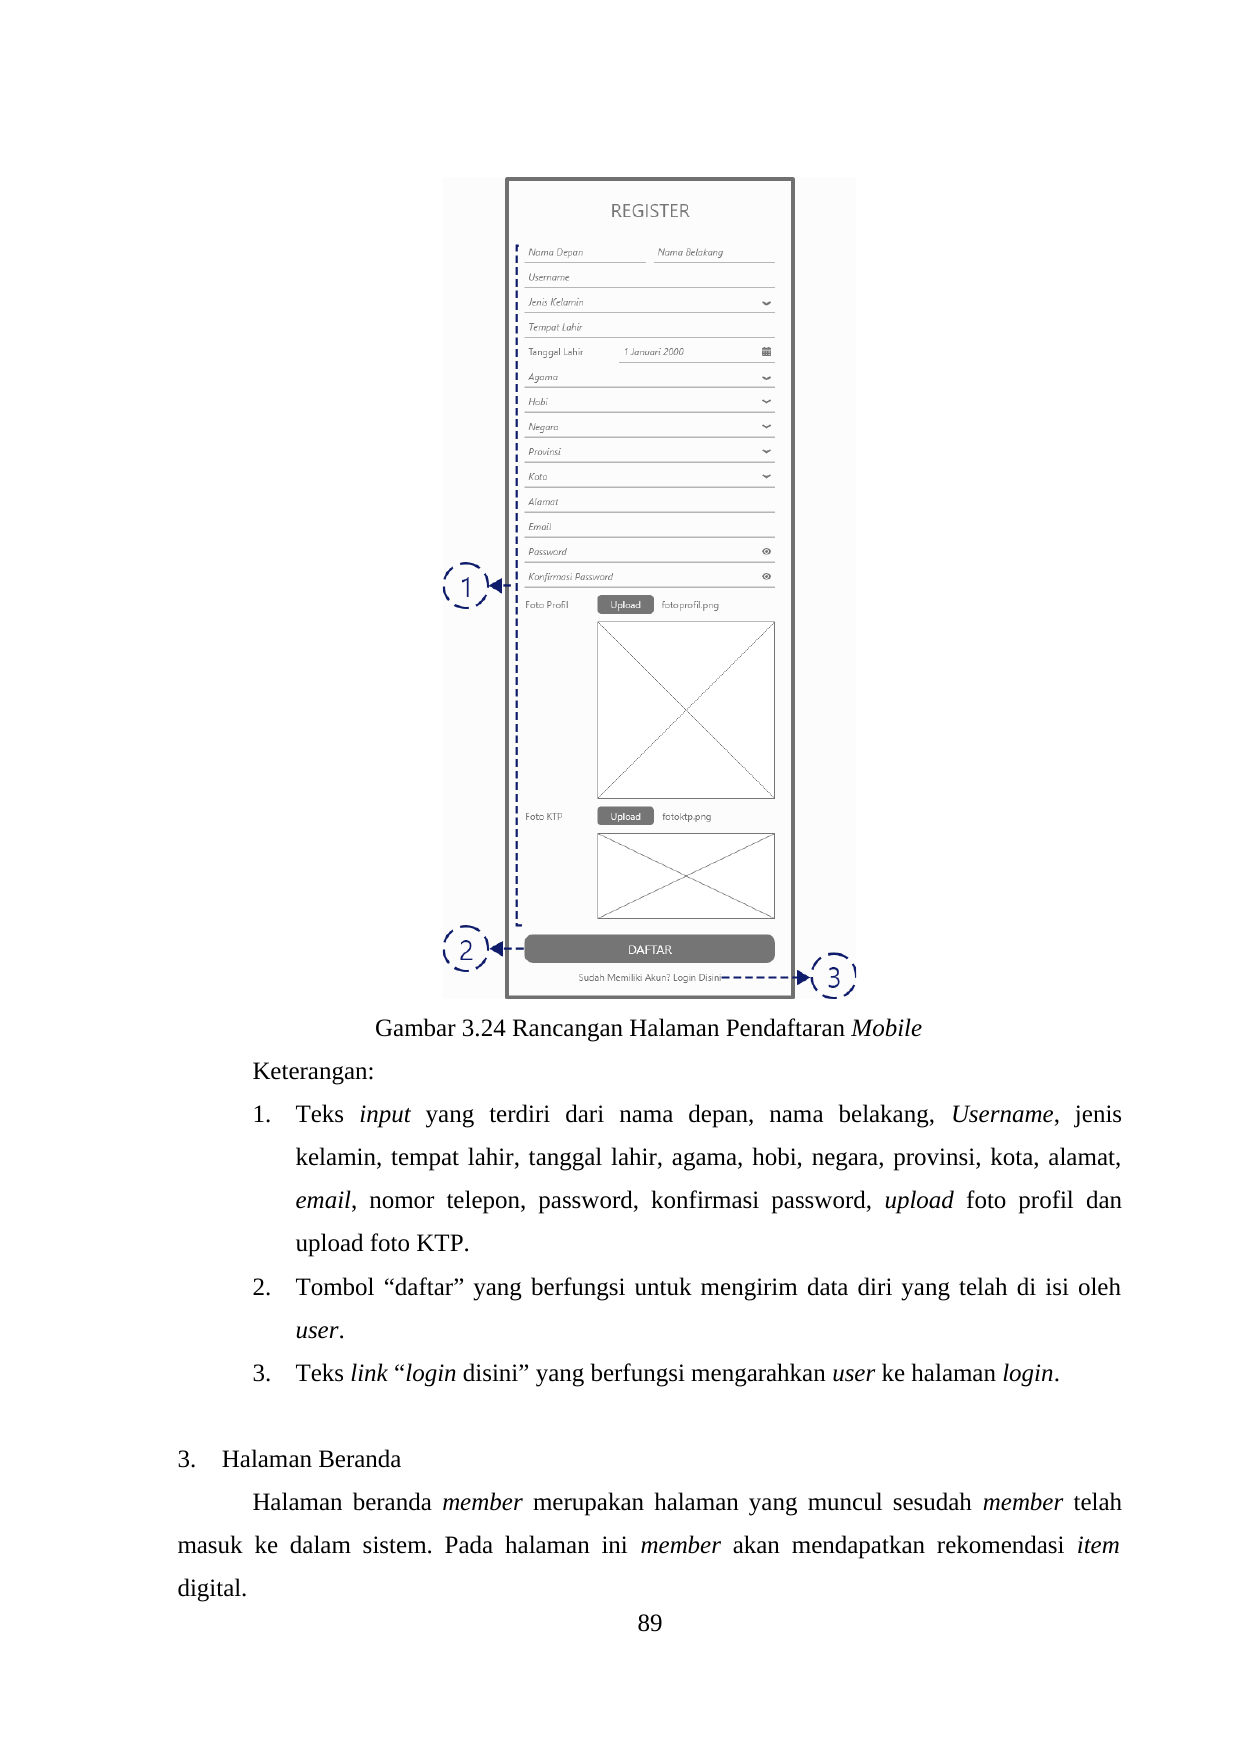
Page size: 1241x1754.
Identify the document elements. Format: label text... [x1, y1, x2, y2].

text Keterangan: [177, 1056, 1122, 1085]
list Teks link “login disini” yang berfungsi mengarahkan user ke halaman login. [252, 1358, 1122, 1387]
picture [442, 177, 857, 999]
text Halaman beranda member merupakan halaman yang muncul sesudah member telah masuk ke dalam sistem. Pada halaman ini member akan mendapatkan rekomendasi item digital. [177, 1487, 1122, 1602]
list Teks input yang terdiri dari nama depan, nama belakang, Username, jenis kelamin, tempat lahir, tanggal lahir, agama, hobi, negara, provinsi, kota, alamat, email, nomor telepon, password, konfirmasi password, upload foto profil dan upload foto KTP. [252, 1099, 1122, 1257]
list Tombol “daftar” yang berfungsi untuk mengirim data diri yang telah di isi oleh user. [252, 1272, 1122, 1343]
list Halaman Beranda [177, 1444, 1122, 1473]
